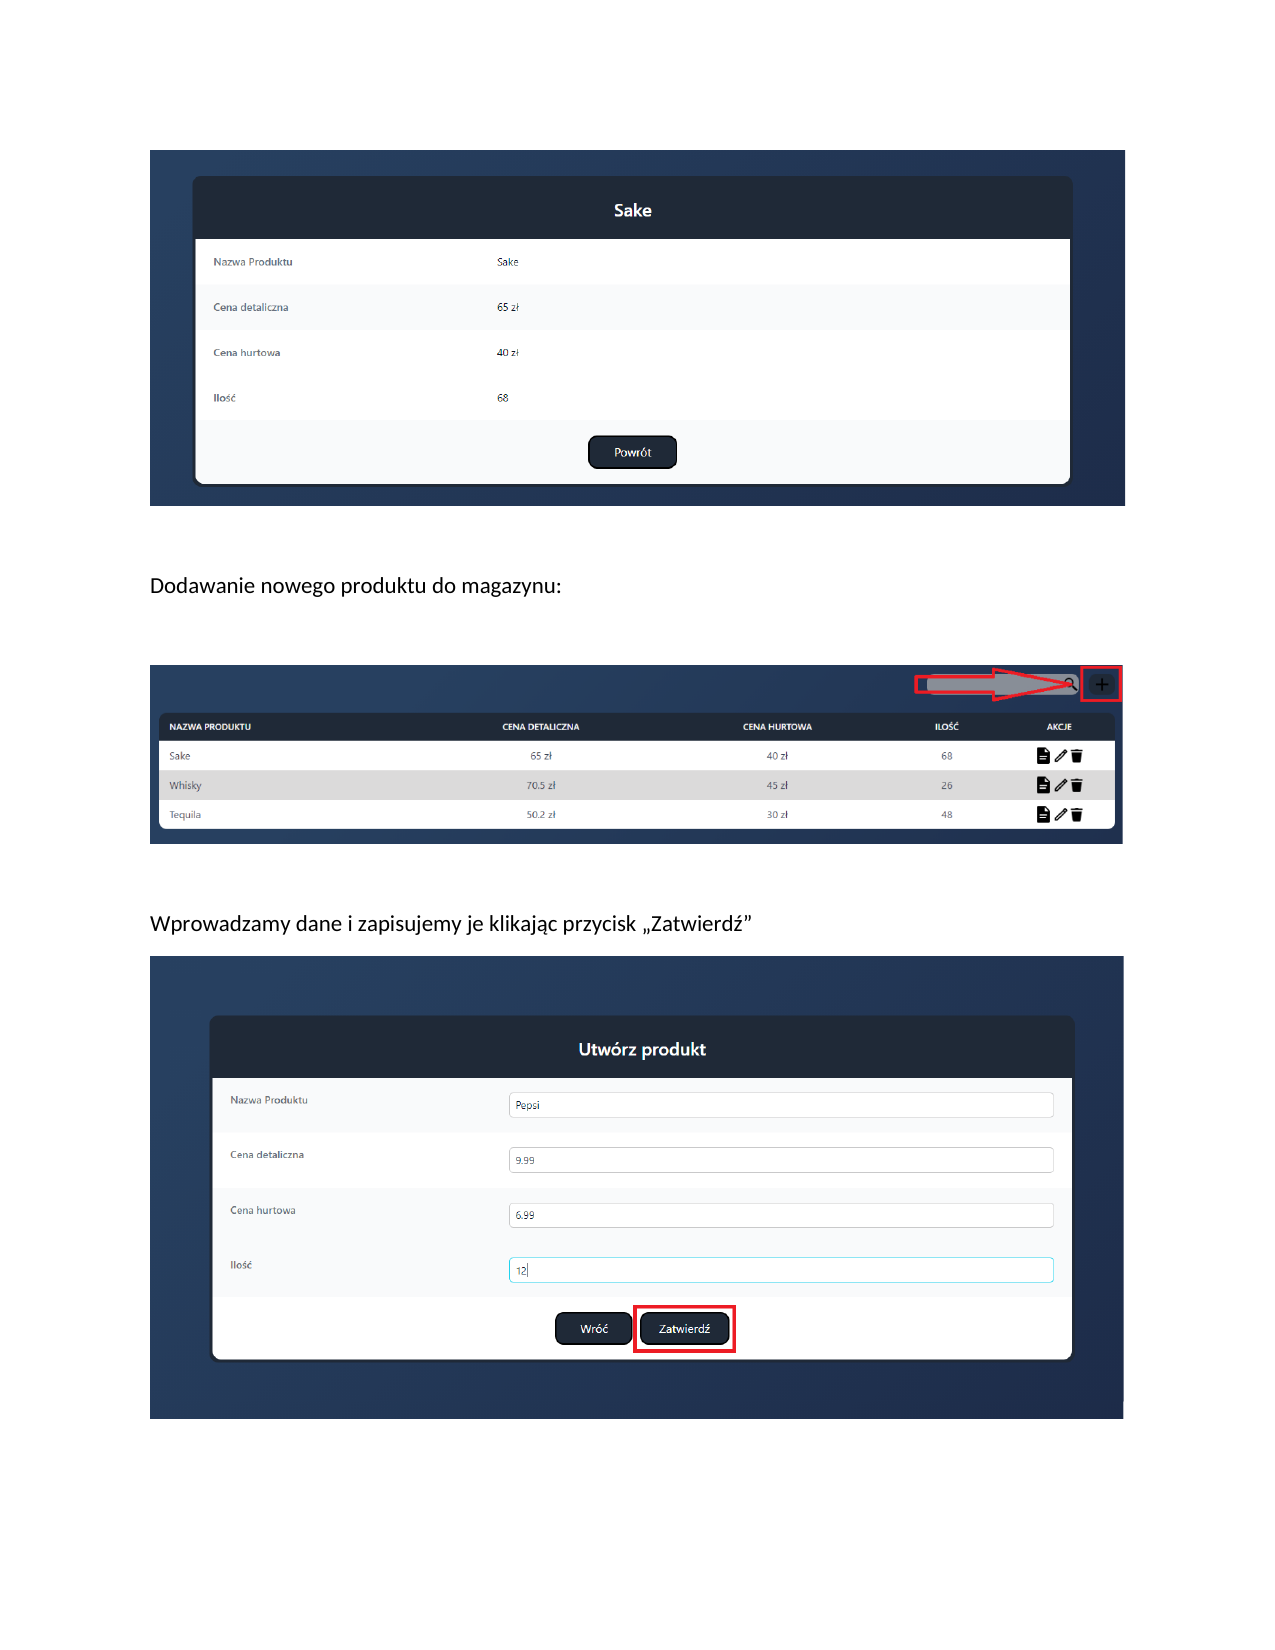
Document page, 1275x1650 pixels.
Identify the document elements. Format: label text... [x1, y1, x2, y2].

picture [150, 150, 1125, 506]
picture [150, 956, 1124, 1419]
picture [150, 665, 1123, 844]
text Dodawanie nowego produktu do magazynu: [150, 571, 1125, 599]
text Wprowadzamy dane i zapisujemy je klikając przycisk „Zatwierdź” [150, 909, 1125, 937]
